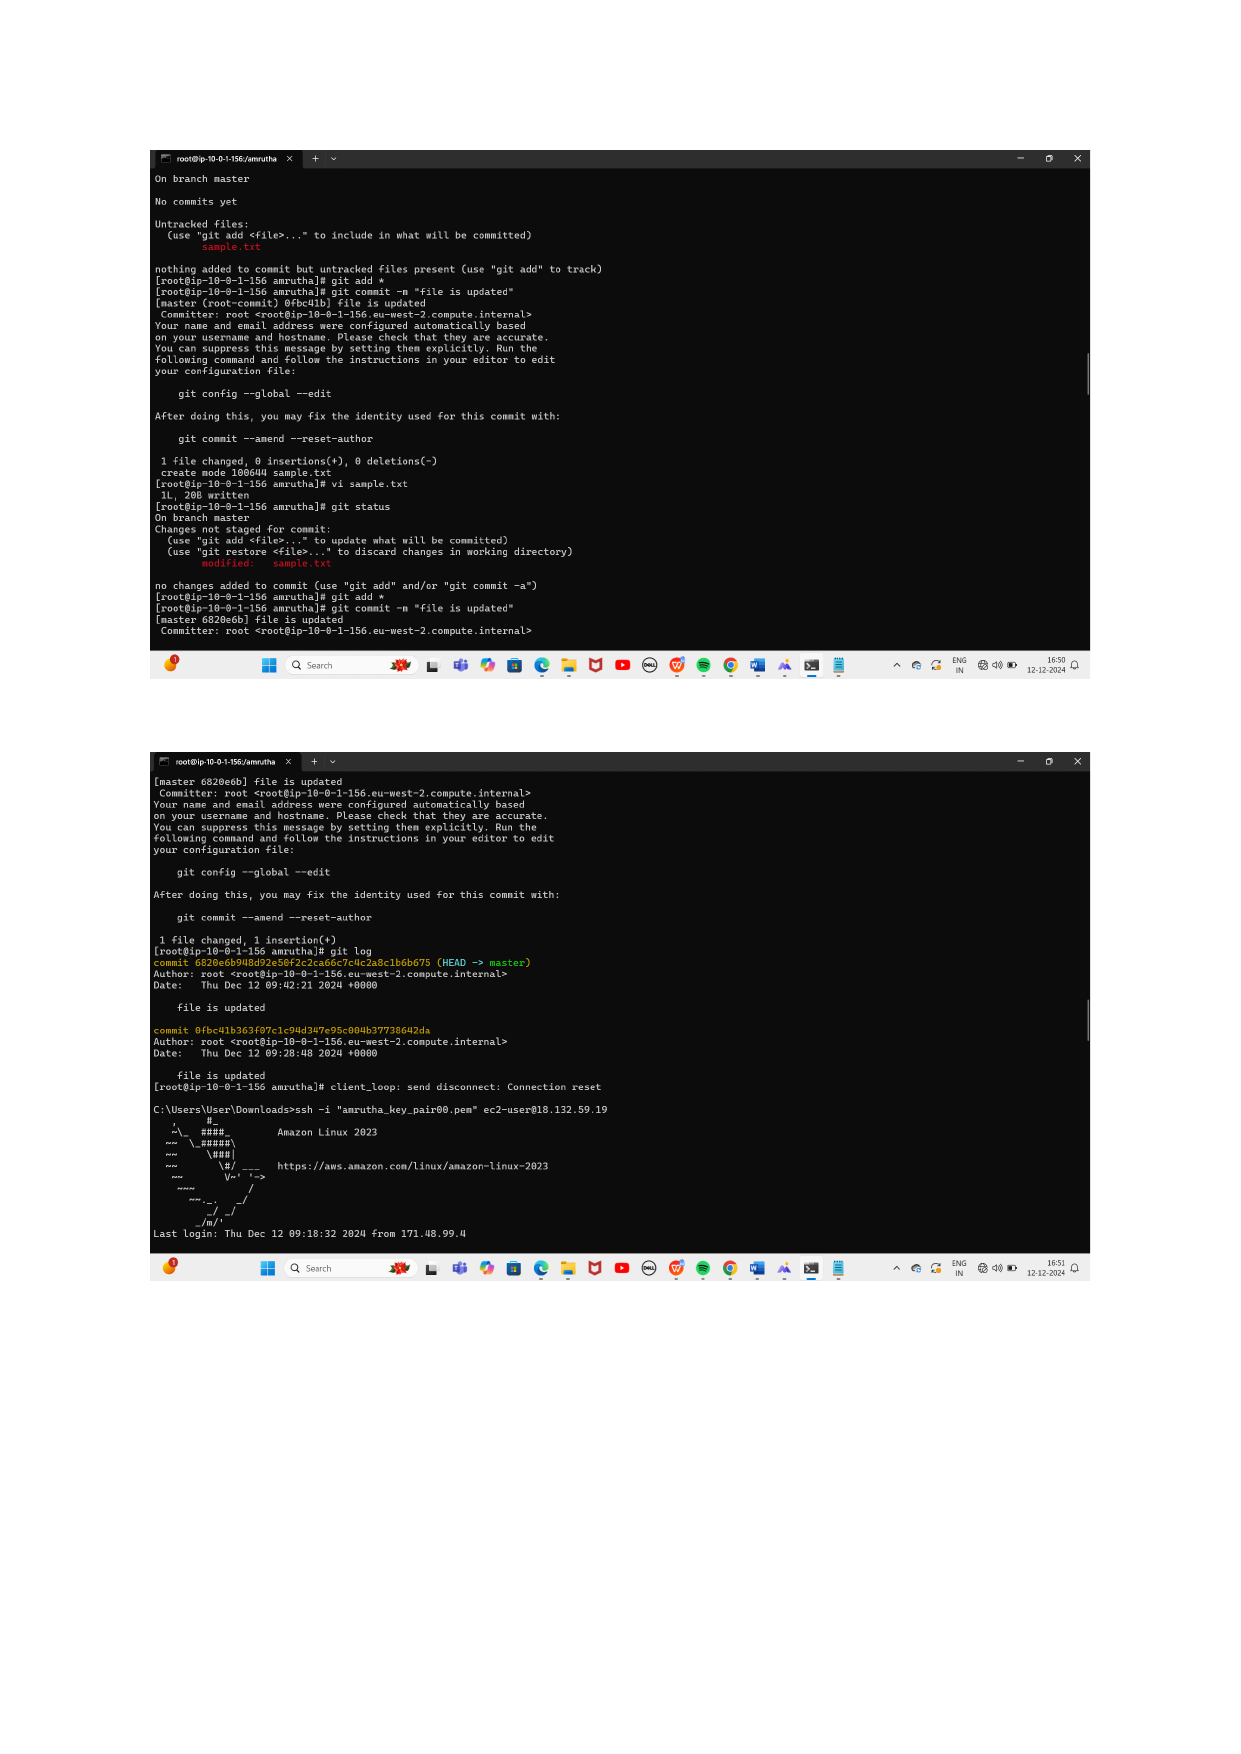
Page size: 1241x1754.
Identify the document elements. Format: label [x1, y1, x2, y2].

picture [150, 150, 1091, 679]
picture [150, 752, 1091, 1281]
